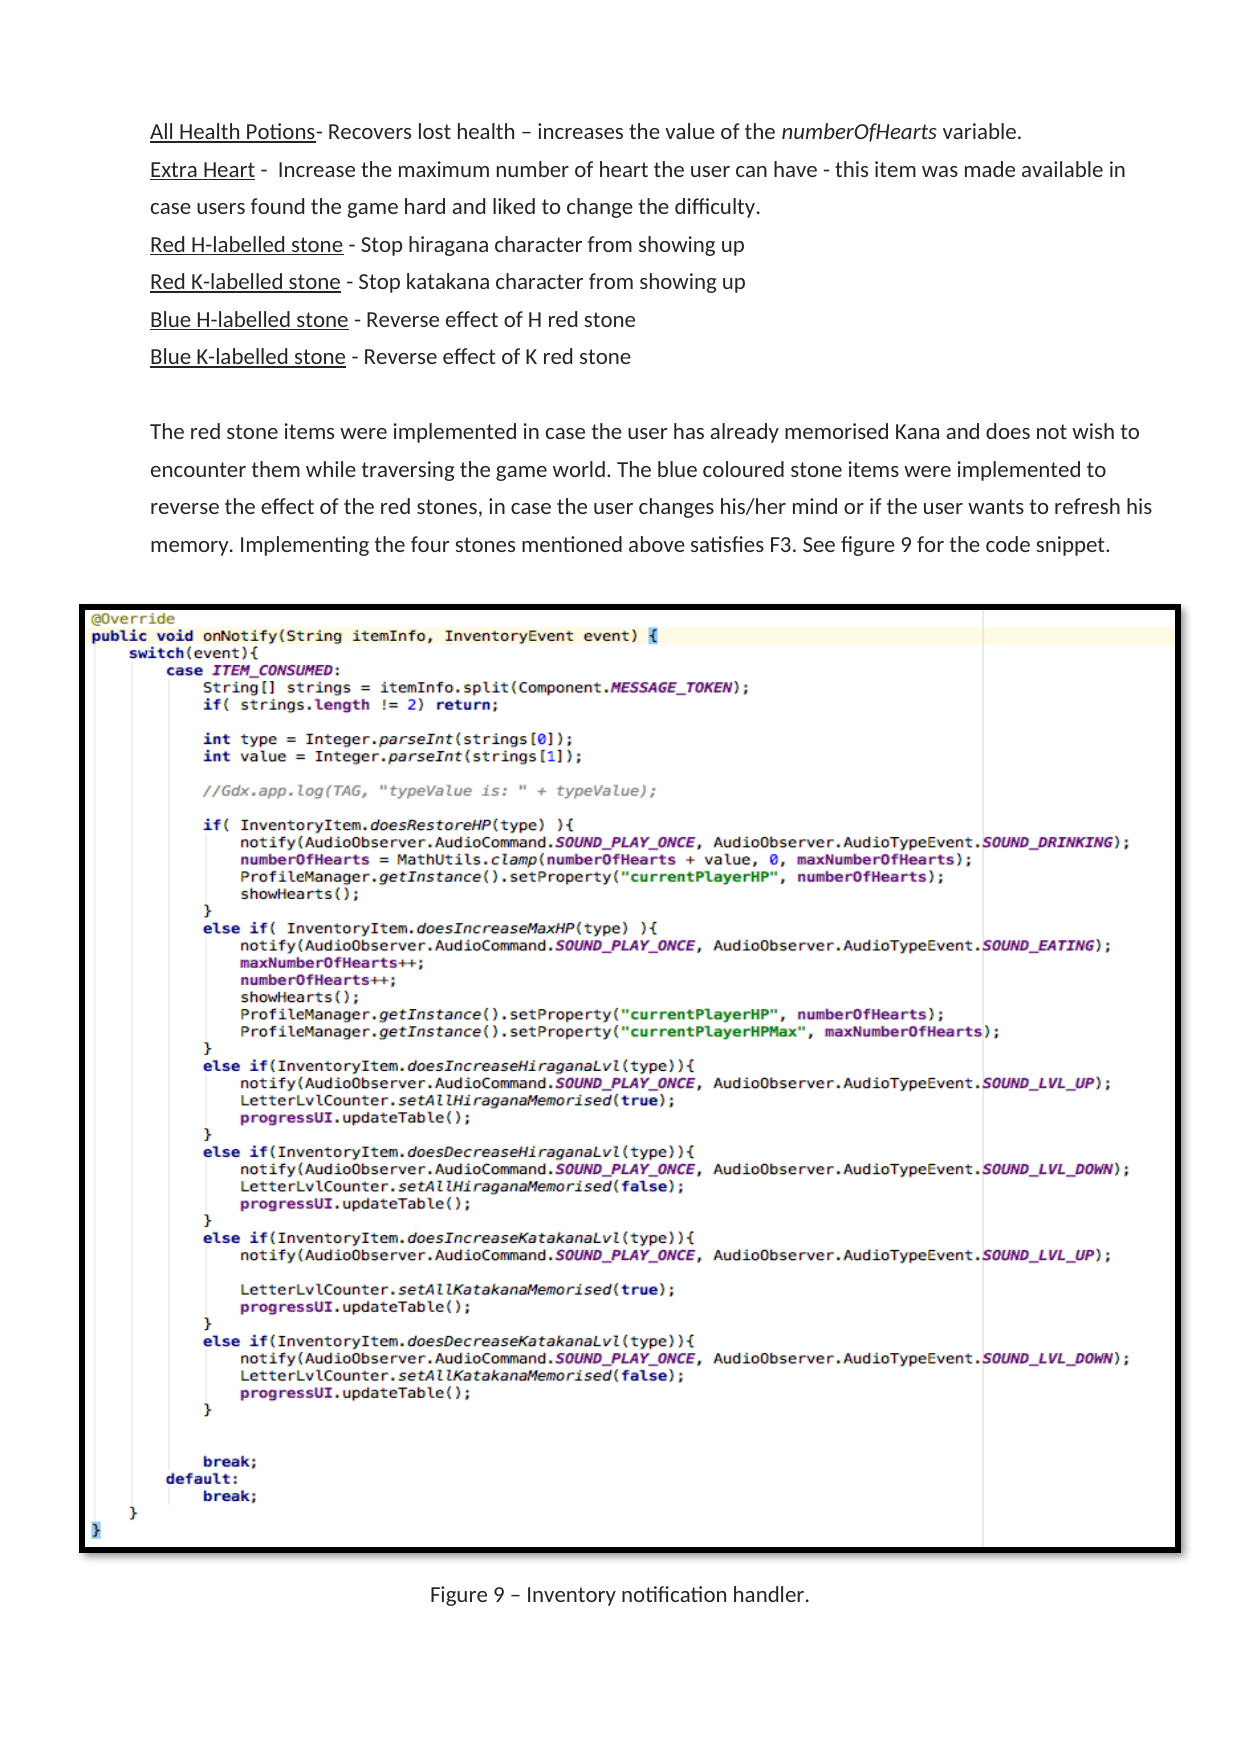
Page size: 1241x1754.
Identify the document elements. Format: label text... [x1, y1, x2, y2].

text Red H-labelled stone - Stop hiragana character from showing up [150, 225, 1165, 262]
text Blue K-labelled stone - Reverse effect of K red stone [150, 337, 1165, 375]
text Blue H-labelled stone - Reverse effect of H red stone [150, 300, 1165, 337]
text Red K-labelled stone - Stop katakana character from showing up [150, 262, 1165, 300]
text The red stone items were implemented in case the user has already memorised Kana and does not wish to encounter them while traversing the game world. The blue coloured stone items were implemented to reverse the effect of the red stones, in case the user changes his/her mind or if the user wants to refresh his memory. Implementing the four stones mentioned above satisfies F3. See figure 9 for the code snippet. [150, 412, 1165, 562]
text All Health Potions- Recovers lost health – increases the value of the numberOfHearts variable. [150, 112, 1165, 150]
picture [85, 610, 1175, 1547]
text Extra Heart - Increase the maximum number of heart the user can have - this item was made available in case users found the game hard and liked to change the difficulty. [150, 150, 1165, 225]
